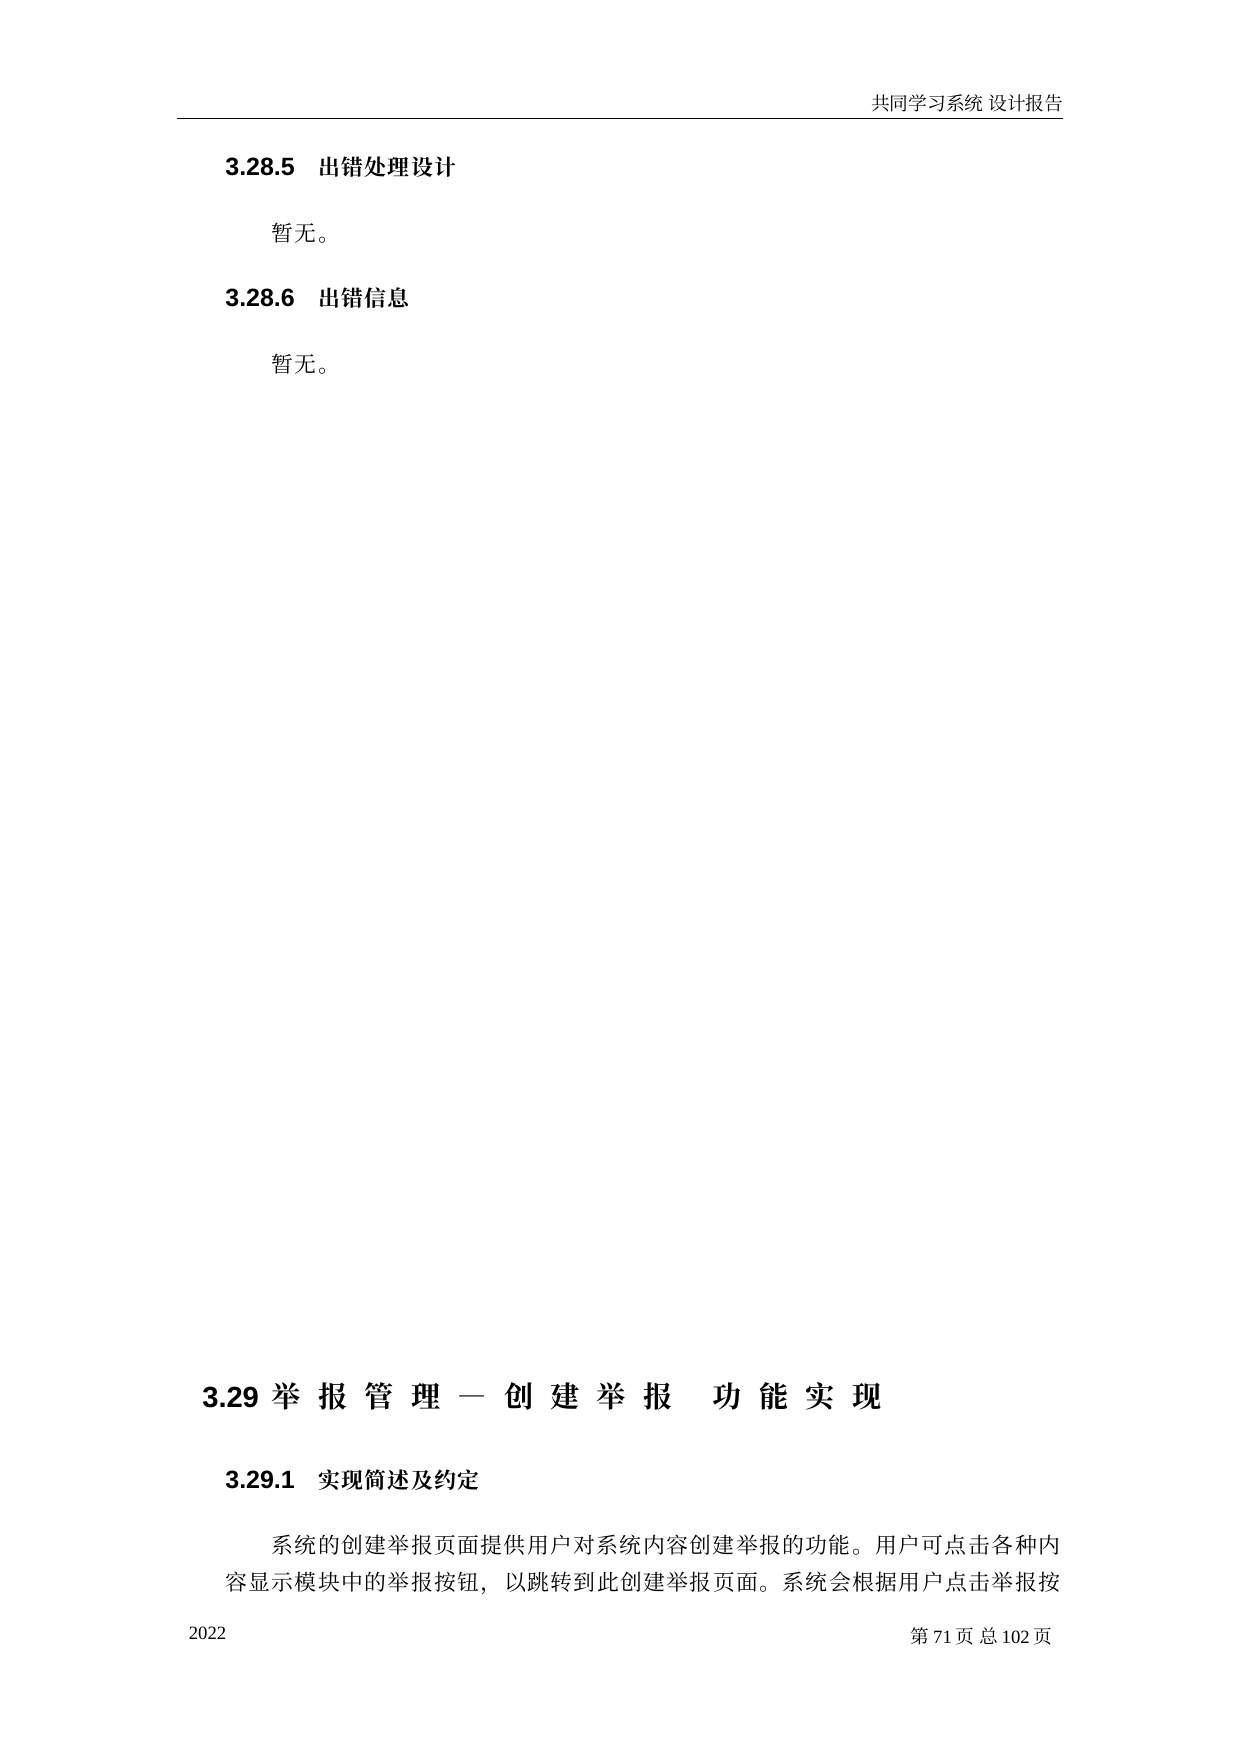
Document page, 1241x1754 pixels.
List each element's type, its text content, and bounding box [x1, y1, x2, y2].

subtitle 出错处理设计 [208, 148, 1061, 184]
subtitle 出错信息 [208, 279, 1061, 316]
subtitle 实现简述及约定 [208, 1460, 1061, 1497]
text 暂无。 [266, 345, 1061, 381]
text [222, 1526, 1061, 1599]
text 暂无。 [266, 213, 1061, 250]
subtitle 举报管理—创建举报 功能实现 [191, 1358, 1061, 1431]
